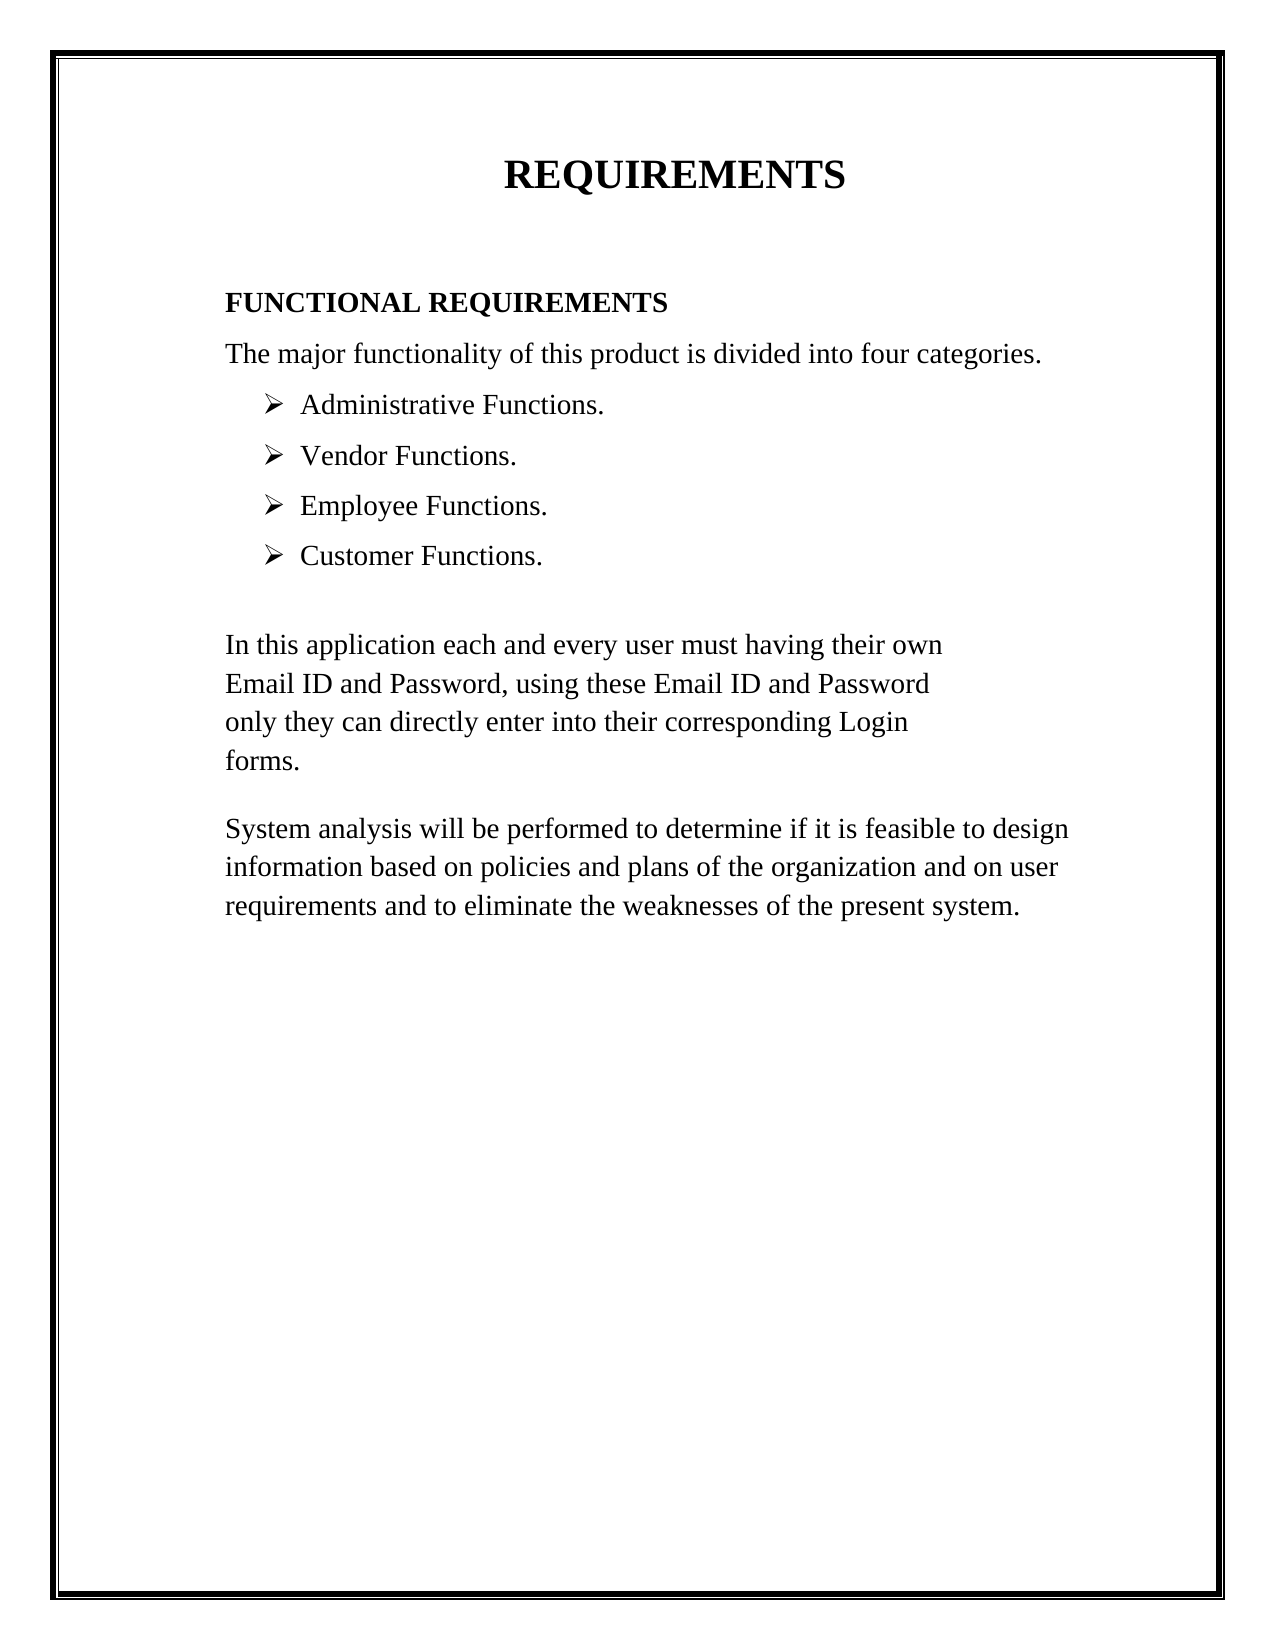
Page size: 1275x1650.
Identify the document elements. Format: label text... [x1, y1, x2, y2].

list Customer Functions. [262, 538, 975, 572]
list In this application each and every user must having their own Email ID and Password, using these Email ID and Password only they can directly enter into their corresponding Login forms. [225, 627, 975, 777]
list Administrative Functions. [262, 387, 975, 421]
list Vendor Functions. [262, 438, 975, 471]
text REQUIREMENTS [225, 150, 1125, 198]
text The major functionality of this product is divided into four categories. [225, 336, 1125, 370]
list Employee Functions. [262, 488, 975, 522]
text System analysis will be performed to determine if it is feasible to design information based on policies and plans of the organization and on user requirements and to eliminate the weaknesses of the present system. [225, 811, 1125, 921]
text FUNCTIONAL REQUIREMENTS [225, 285, 1125, 319]
